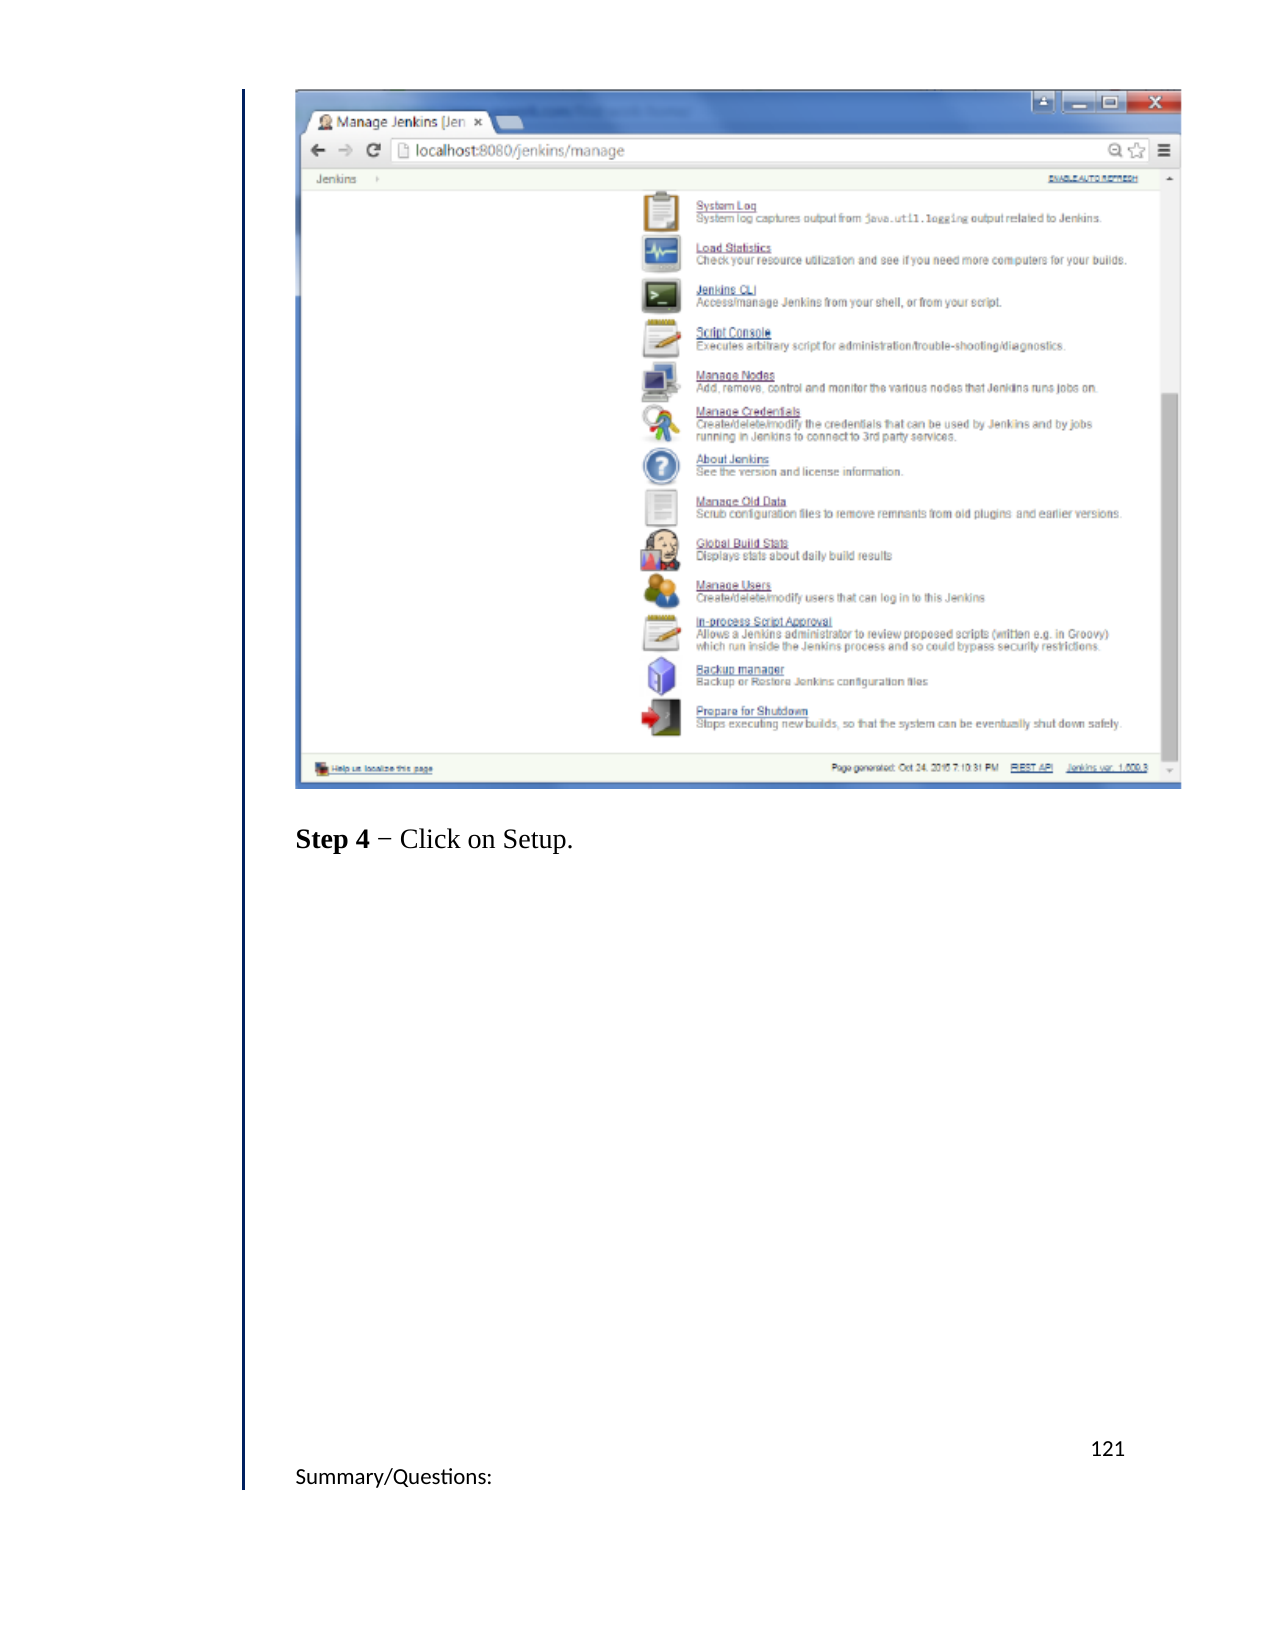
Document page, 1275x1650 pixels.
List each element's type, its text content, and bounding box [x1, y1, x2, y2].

picture [295, 88, 1183, 789]
text Step 4 − Click on Setup. [295, 822, 1125, 854]
